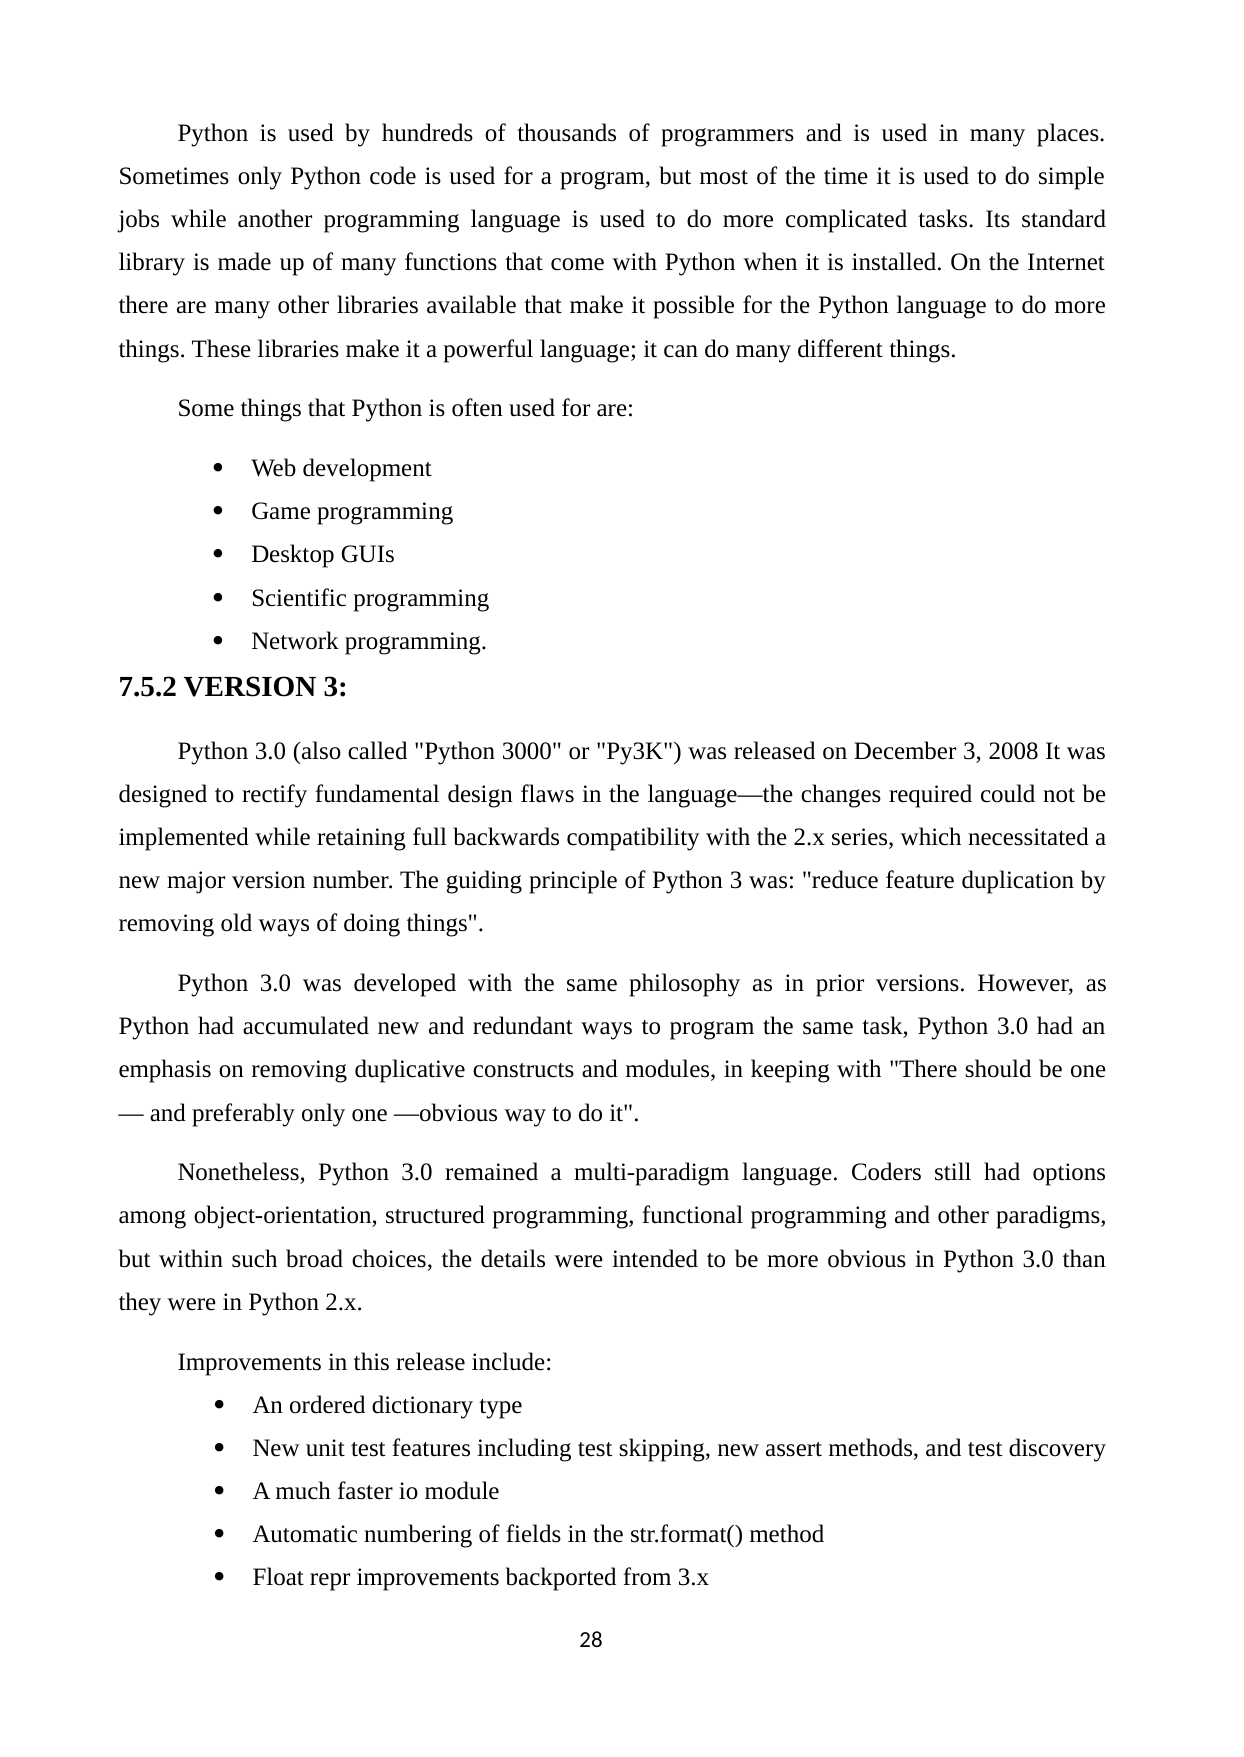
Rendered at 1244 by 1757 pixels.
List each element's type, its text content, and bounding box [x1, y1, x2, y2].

list Network programming. [213, 626, 1107, 654]
list An ordered dictionary type [215, 1390, 1107, 1418]
list A much faster io module [215, 1476, 1107, 1505]
text 7.5.2 VERSION 3: [118, 669, 1107, 702]
list Scientific programming [213, 583, 1107, 611]
text Python is used by hundreds of thousands of programmers and is used in many places. Sometimes only Python code is used for a program, but most of the time it is used to do simple jobs while another programming language is used to do more complicated tasks. Its standard library is made up of many functions that come with Python when it is installed. On the Internet there are many other libraries available that make it possible for the Python language to do more things. These libraries make it a powerful language; it can do many different things. [118, 118, 1107, 362]
list Game programming [213, 496, 1107, 525]
text Python 3.0 (also called "Python 3000" or "Py3K") was released on December 3, 2008 It was designed to rectify fundamental design flaws in the language—the changes required could not be implemented while retaining full backwards compatibility with the 2.x series, which necessitated a new major version number. The guiding principle of Python 3 was: "reduce feature duplication by removing old ways of doing things". [118, 736, 1107, 937]
text Python 3.0 was developed with the same philosophy as in prior versions. However, as Python had accumulated new and redundant ways to program the same task, Python 3.0 had an emphasis on removing duplicative constructs and modules, in keeping with "There should be one— and preferably only one —obvious way to do it". [118, 968, 1107, 1126]
list New unit test features including test skipping, new assert methods, and test discovery [215, 1433, 1107, 1462]
list Desktop GUIs [213, 539, 1107, 568]
text Nonetheless, Python 3.0 remained a multi-paradigm language. Coders still had options among object-orientation, structured programming, functional programming and other paradigms, but within such broad choices, the details were intended to be more obvious in Python 3.0 than they were in Python 2.x. [118, 1157, 1107, 1316]
list Automatic numbering of fields in the str.format() method [215, 1519, 1107, 1548]
text Some things that Python is often used for are: [118, 393, 1107, 422]
list Web development [213, 453, 1107, 482]
list Float repr improvements backported from 3.x [215, 1562, 1107, 1591]
text Improvements in this release include: [118, 1347, 1107, 1375]
